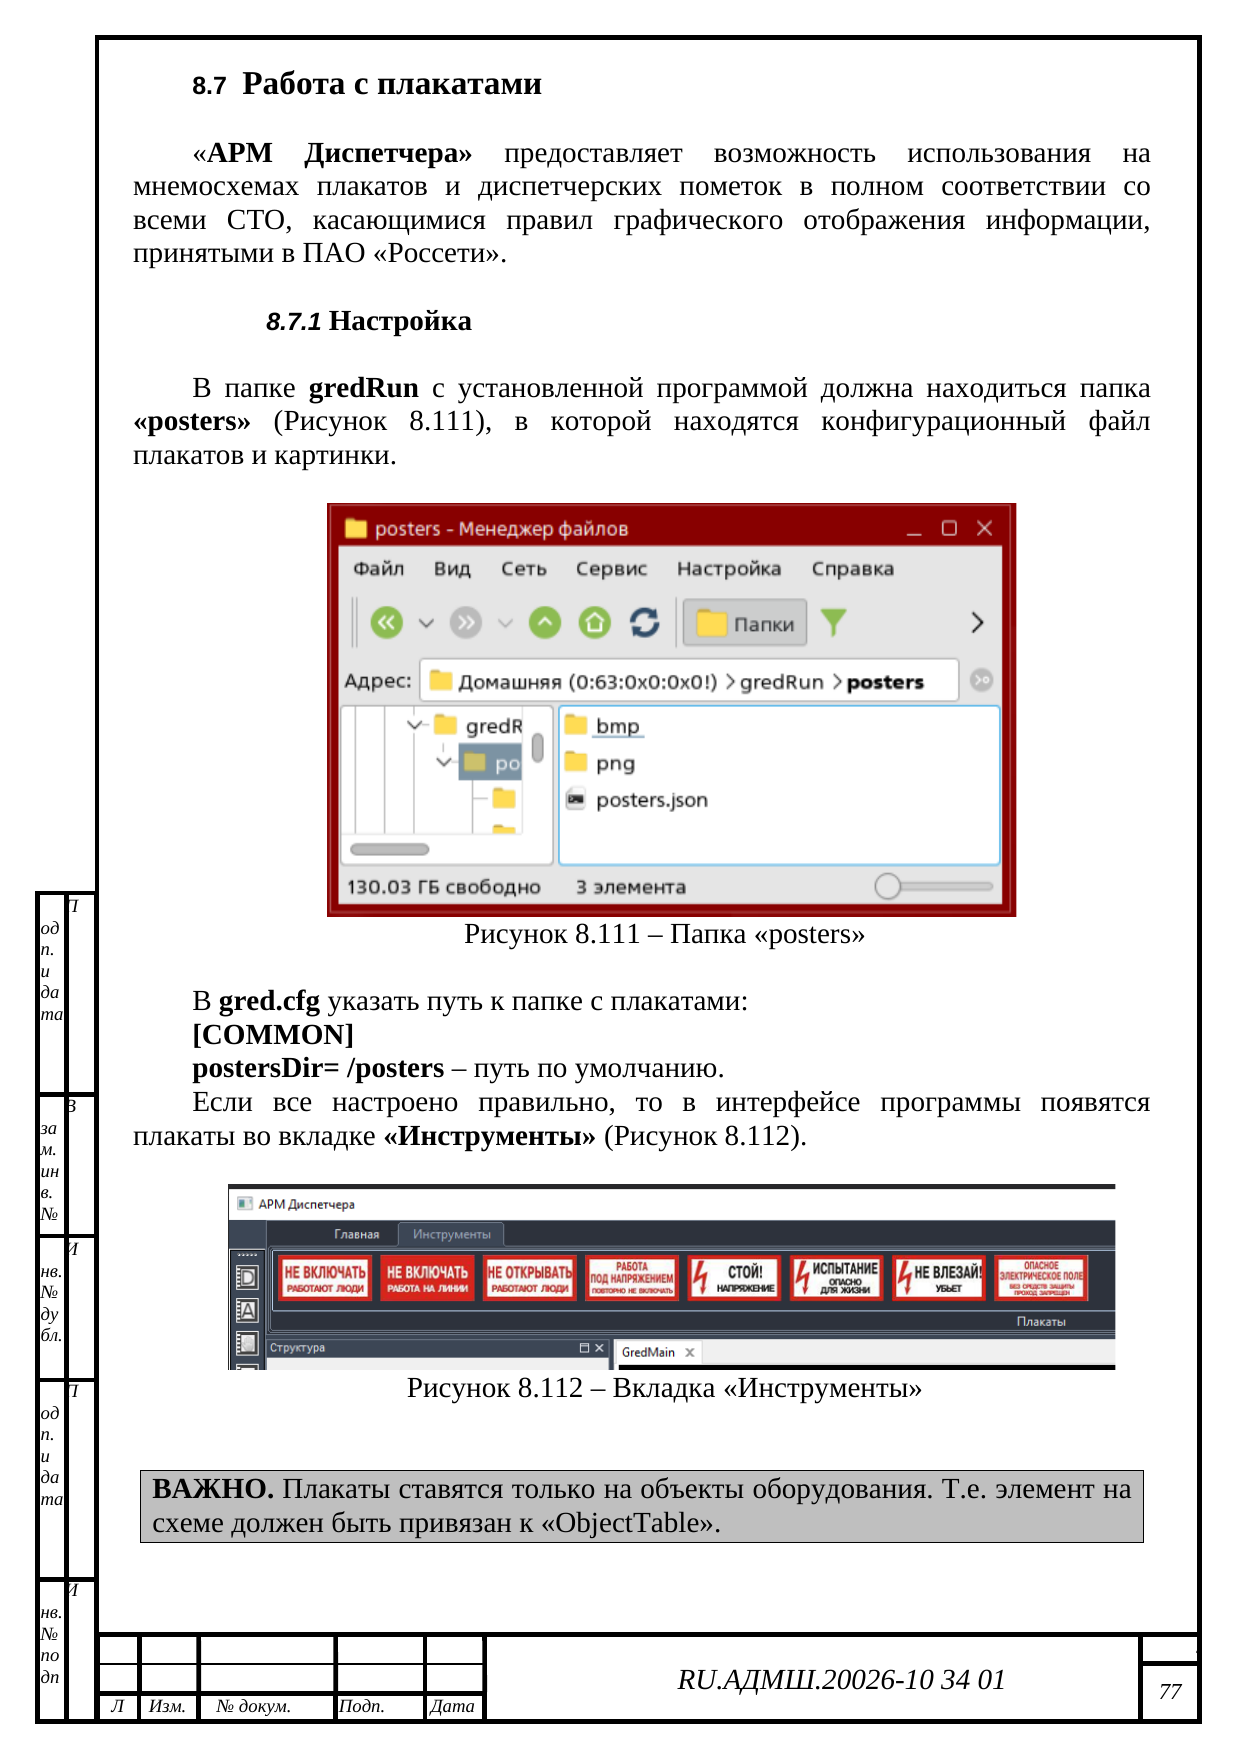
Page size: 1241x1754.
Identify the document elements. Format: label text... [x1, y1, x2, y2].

text В gred.cfg указать путь к папке с плакатами: [133, 983, 1152, 1017]
subtitle Настройка [177, 303, 1152, 336]
picture [228, 1184, 1116, 1370]
text [COMMON] [133, 1017, 1152, 1051]
subtitle Работа с плакатами [133, 63, 1152, 101]
picture [327, 503, 1017, 917]
text «АРМ Диспетчера» предоставляет возможность использования на мнемосхемах плакатов и диспетчерских пометок в полном соответствии со всеми СТО, касающимися правил графического отображения информации, принятыми в ПАО «Россети». [133, 135, 1152, 269]
text postersDir= /posters – путь по умолчанию. [133, 1051, 1152, 1084]
table_header ВАЖНО. Плакаты ставятся только на объекты оборудования. Т.е. элемент на схеме должен быть привязан к «ObjectTable». [141, 1471, 1143, 1542]
